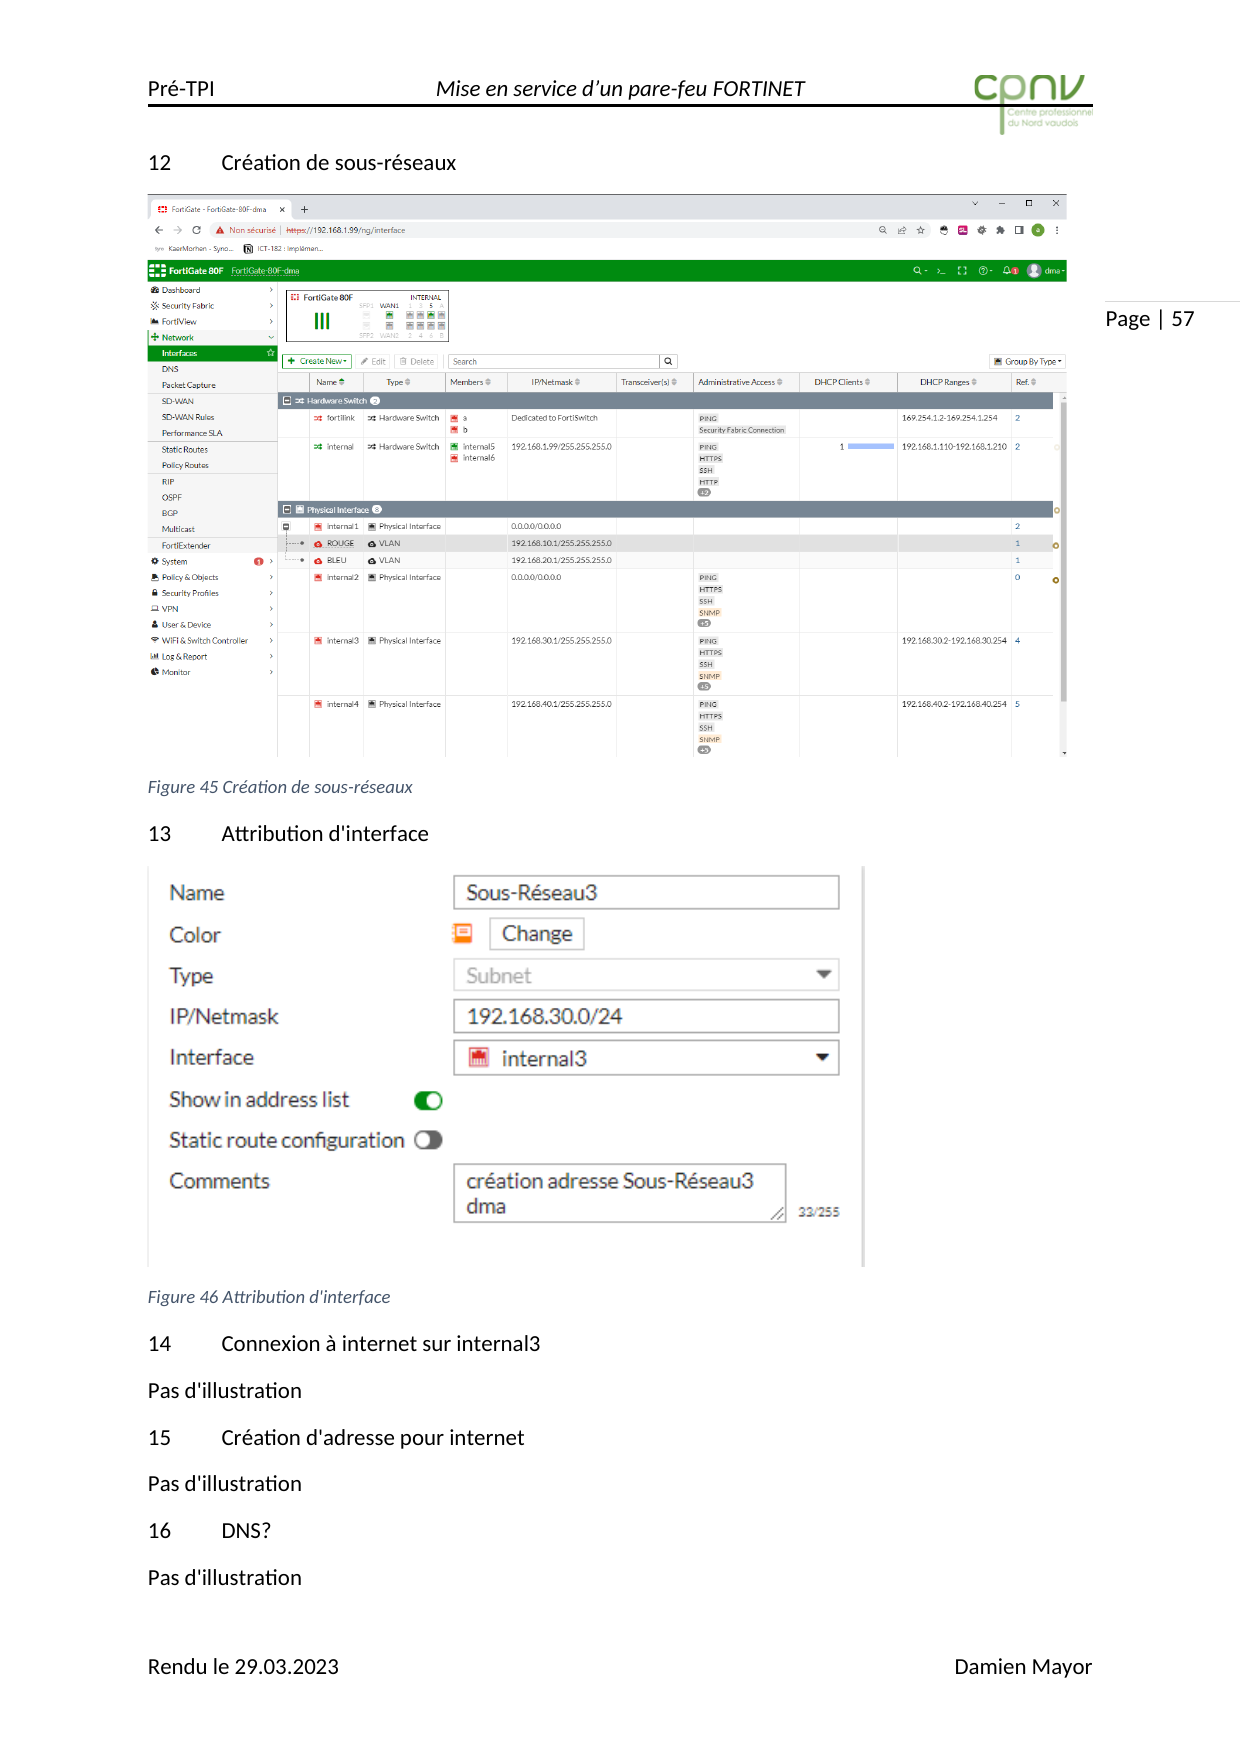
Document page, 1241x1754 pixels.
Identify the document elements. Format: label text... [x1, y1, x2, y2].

text 14 Connexion à internet sur internal3 [148, 1329, 1093, 1357]
text Figure 45 Création de sous-réseaux [148, 776, 1093, 799]
text Pas d'illustration [148, 1563, 1093, 1591]
text 13 Attribution d'interface [148, 819, 1093, 847]
text Figure 46 Attribution d'interface [148, 1285, 1093, 1308]
picture [147, 194, 1067, 757]
text 12 Création de sous-réseaux [148, 148, 1093, 176]
text Pas d'illustration [148, 1469, 1093, 1498]
text Pas d'illustration [148, 1376, 1093, 1404]
picture [147, 866, 865, 1267]
text 15 Création d'adresse pour internet [148, 1423, 1093, 1451]
text 16 DNS? [148, 1516, 1093, 1544]
